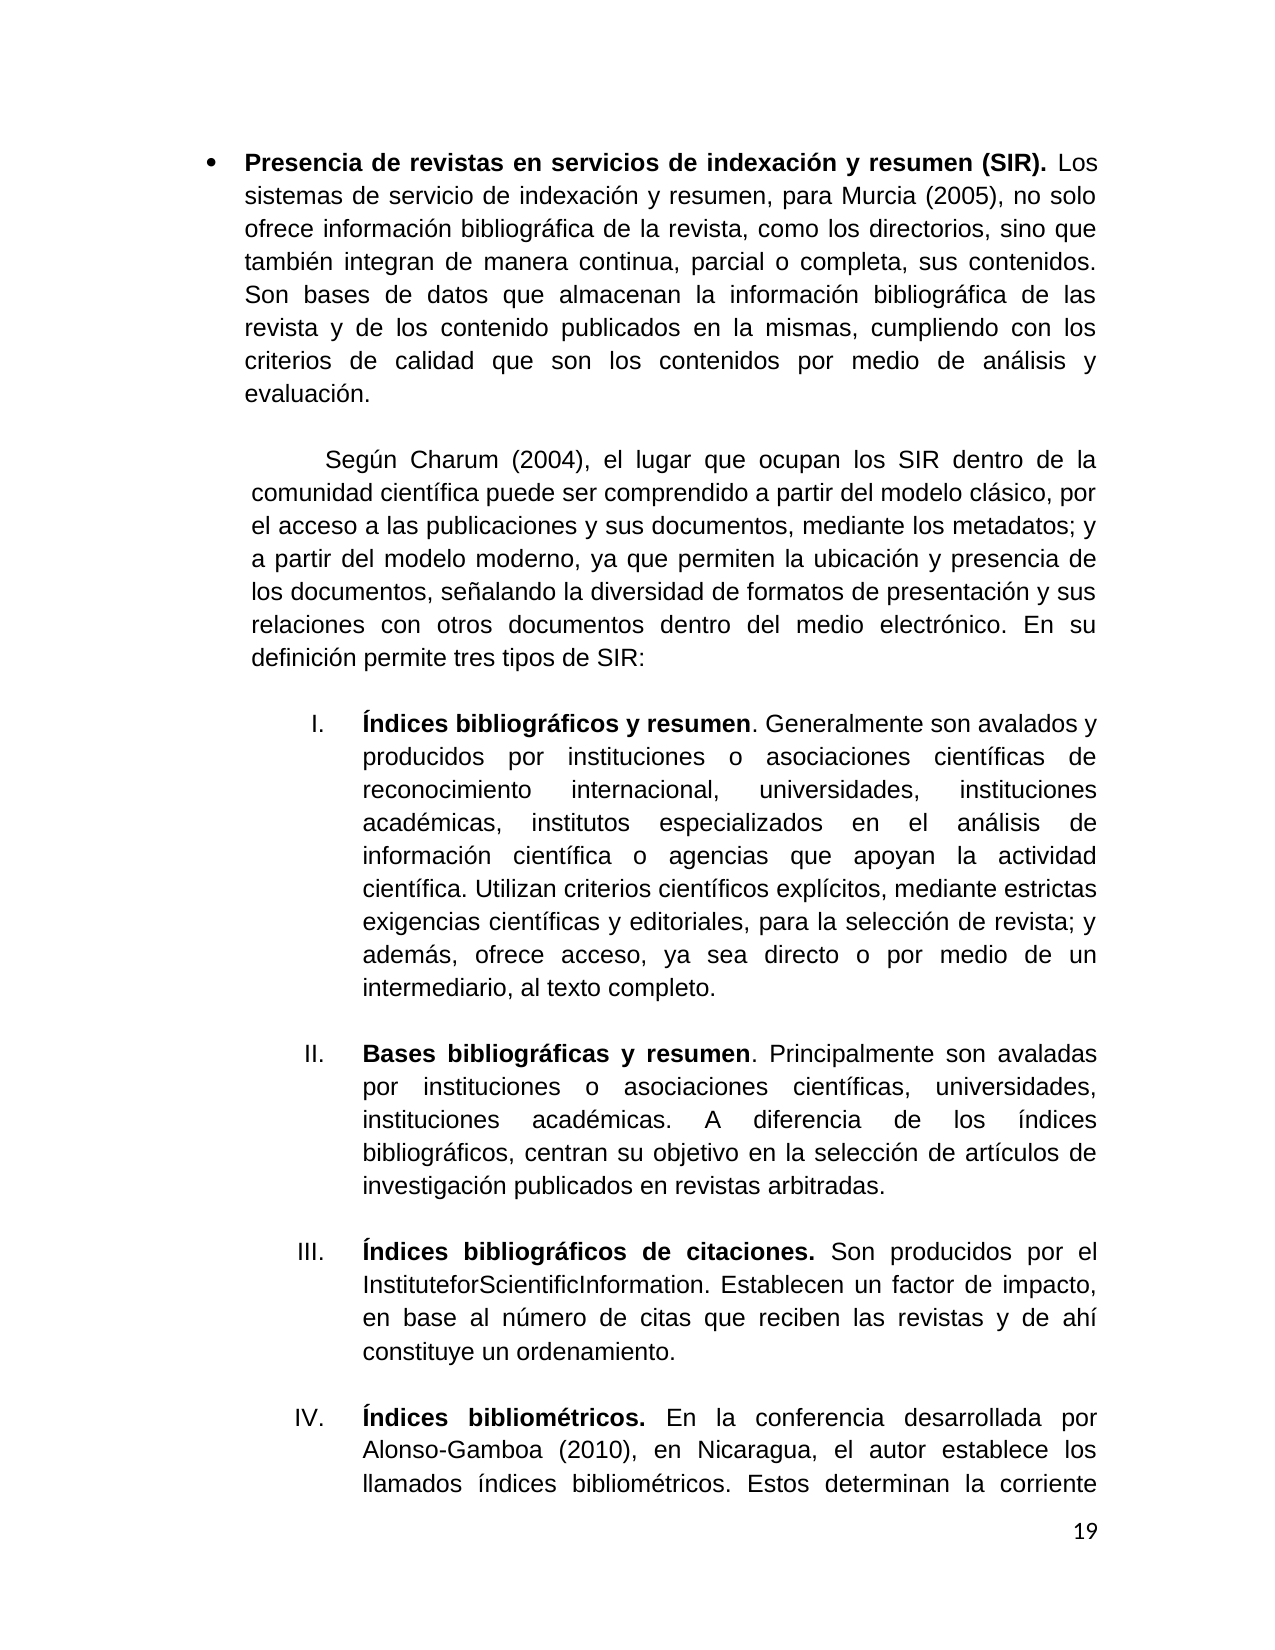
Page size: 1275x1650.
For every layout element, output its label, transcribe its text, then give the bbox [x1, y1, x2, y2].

list Según Charum (2004), el lugar que ocupan los SIR dentro de la comunidad científica puede ser comprendido a partir del modelo clásico, por el acceso a las publicaciones y sus documentos, mediante los metadatos; y a partir del modelo moderno, ya que permiten la ubicación y presencia de los documentos, señalando la diversidad de formatos de presentación y sus relaciones con otros documentos dentro del medio electrónico. En su definición permite tres tipos de SIR: [251, 445, 1098, 672]
list Bases bibliográficas y resumen. Principalmente son avaladas por instituciones o asociaciones científicas, universidades, instituciones académicas. A diferencia de los índices bibliográficos, centran su objetivo en la selección de artículos de investigación publicados en revistas arbitradas. [325, 1039, 1098, 1200]
list Índices bibliográficos y resumen. Generalmente son avalados y producidos por instituciones o asociaciones científicas de reconocimiento internacional, universidades, instituciones académicas, institutos especializados en el análisis de información científica o agencias que apoyan la actividad científica. Utilizan criterios científicos explícitos, mediante estrictas exigencias científicas y editoriales, para la selección de revista; y además, ofrece acceso, ya sea directo o por medio de un intermediario, al texto completo. [325, 709, 1098, 1002]
list Presencia de revistas en servicios de indexación y resumen (SIR). Los sistemas de servicio de indexación y resumen, para Murcia (2005), no solo ofrece información bibliográfica de la revista, como los directorios, sino que también integran de manera continua, parcial o completa, sus contenidos. Son bases de datos que almacenan la información bibliográfica de las revista y de los contenido publicados en la mismas, cumpliendo con los criterios de calidad que son los contenidos por medio de análisis y evaluación. [207, 148, 1098, 408]
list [325, 1402, 1098, 1497]
list Índices bibliográficos de citaciones. Son producidos por el InstituteforScientificInformation. Establecen un factor de impacto, en base al número de citas que reciben las revistas y de ahí constituye un ordenamiento. [325, 1237, 1098, 1365]
